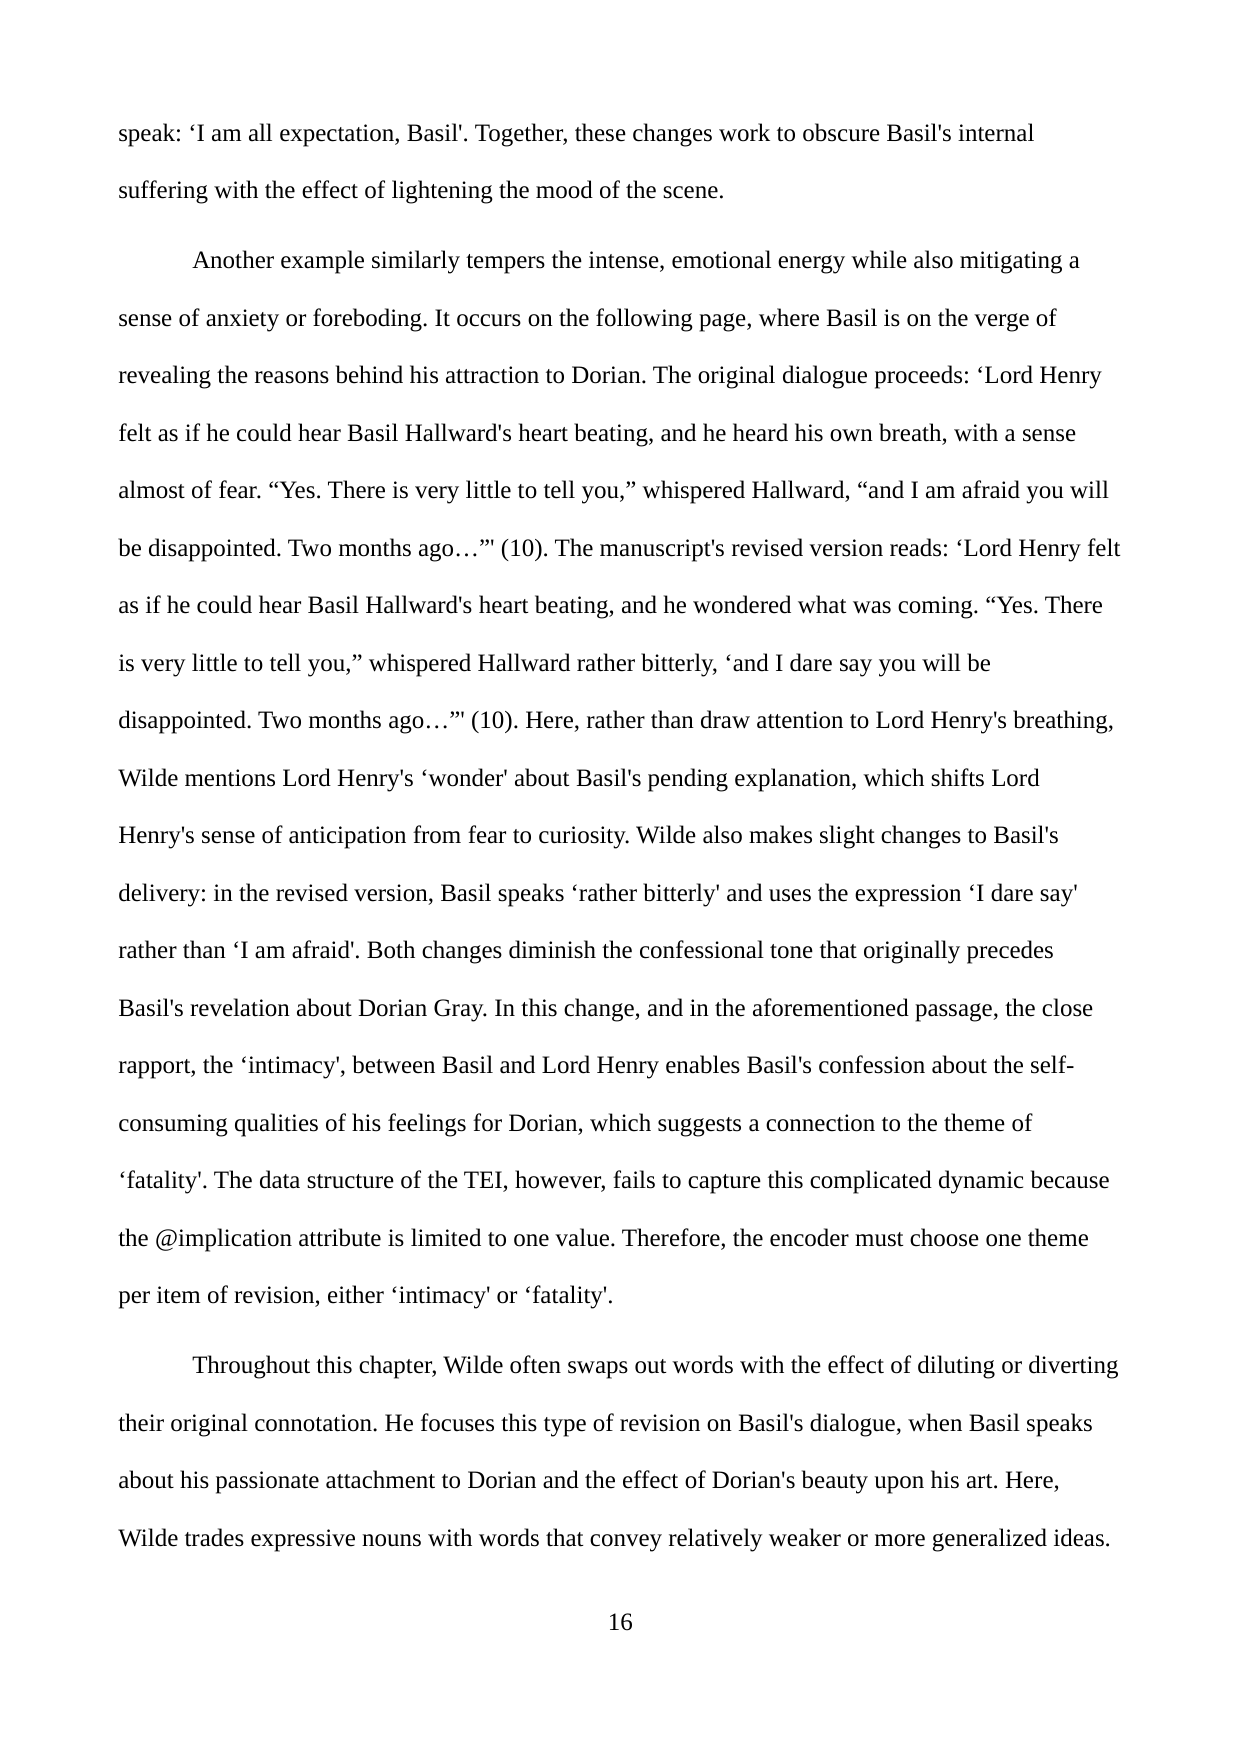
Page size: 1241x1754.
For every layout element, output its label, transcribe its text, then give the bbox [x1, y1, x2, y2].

text Another example similarly tempers the intense, emotional energy while also mitigating a sense of anxiety or foreboding. It occurs on the following page, where Basil is on the verge of revealing the reasons behind his attraction to Dorian. The original dialogue proceeds: ‘Lord Henry felt as if he could hear Basil Hallward's heart beating, and he heard his own breath, with a sense almost of fear. “Yes. There is very little to tell you,” whispered Hallward, “and I am afraid you will be disappointed. Two months ago…”' (10). The manuscript's revised version reads: ‘Lord Henry felt as if he could hear Basil Hallward's heart beating, and he wondered what was coming. “Yes. There is very little to tell you,” whispered Hallward rather bitterly, ‘and I dare say you will be disappointed. Two months ago…”' (10). Here, rather than draw attention to Lord Henry's breathing, Wilde mentions Lord Henry's ‘wonder' about Basil's pending explanation, which shifts Lord Henry's sense of anticipation from fear to curiosity. Wilde also makes slight changes to Basil's delivery: in the revised version, Basil speaks ‘rather bitterly' and uses the expression ‘I dare say' rather than ‘I am afraid'. Both changes diminish the confessional tone that originally precedes Basil's revelation about Dorian Gray. In this change, and in the aforementioned passage, the close rapport, the ‘intimacy', between Basil and Lord Henry enables Basil's confession about the self-consuming qualities of his feelings for Dorian, which suggests a connection to the theme of ‘fatality'. The data structure of the TEI, however, fails to capture this complicated dynamic because the @implication attribute is limited to one value. Therefore, the encoder must choose one theme per item of revision, either ‘intimacy' or ‘fatality'. [118, 246, 1122, 1309]
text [118, 1351, 1122, 1552]
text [118, 118, 1122, 204]
